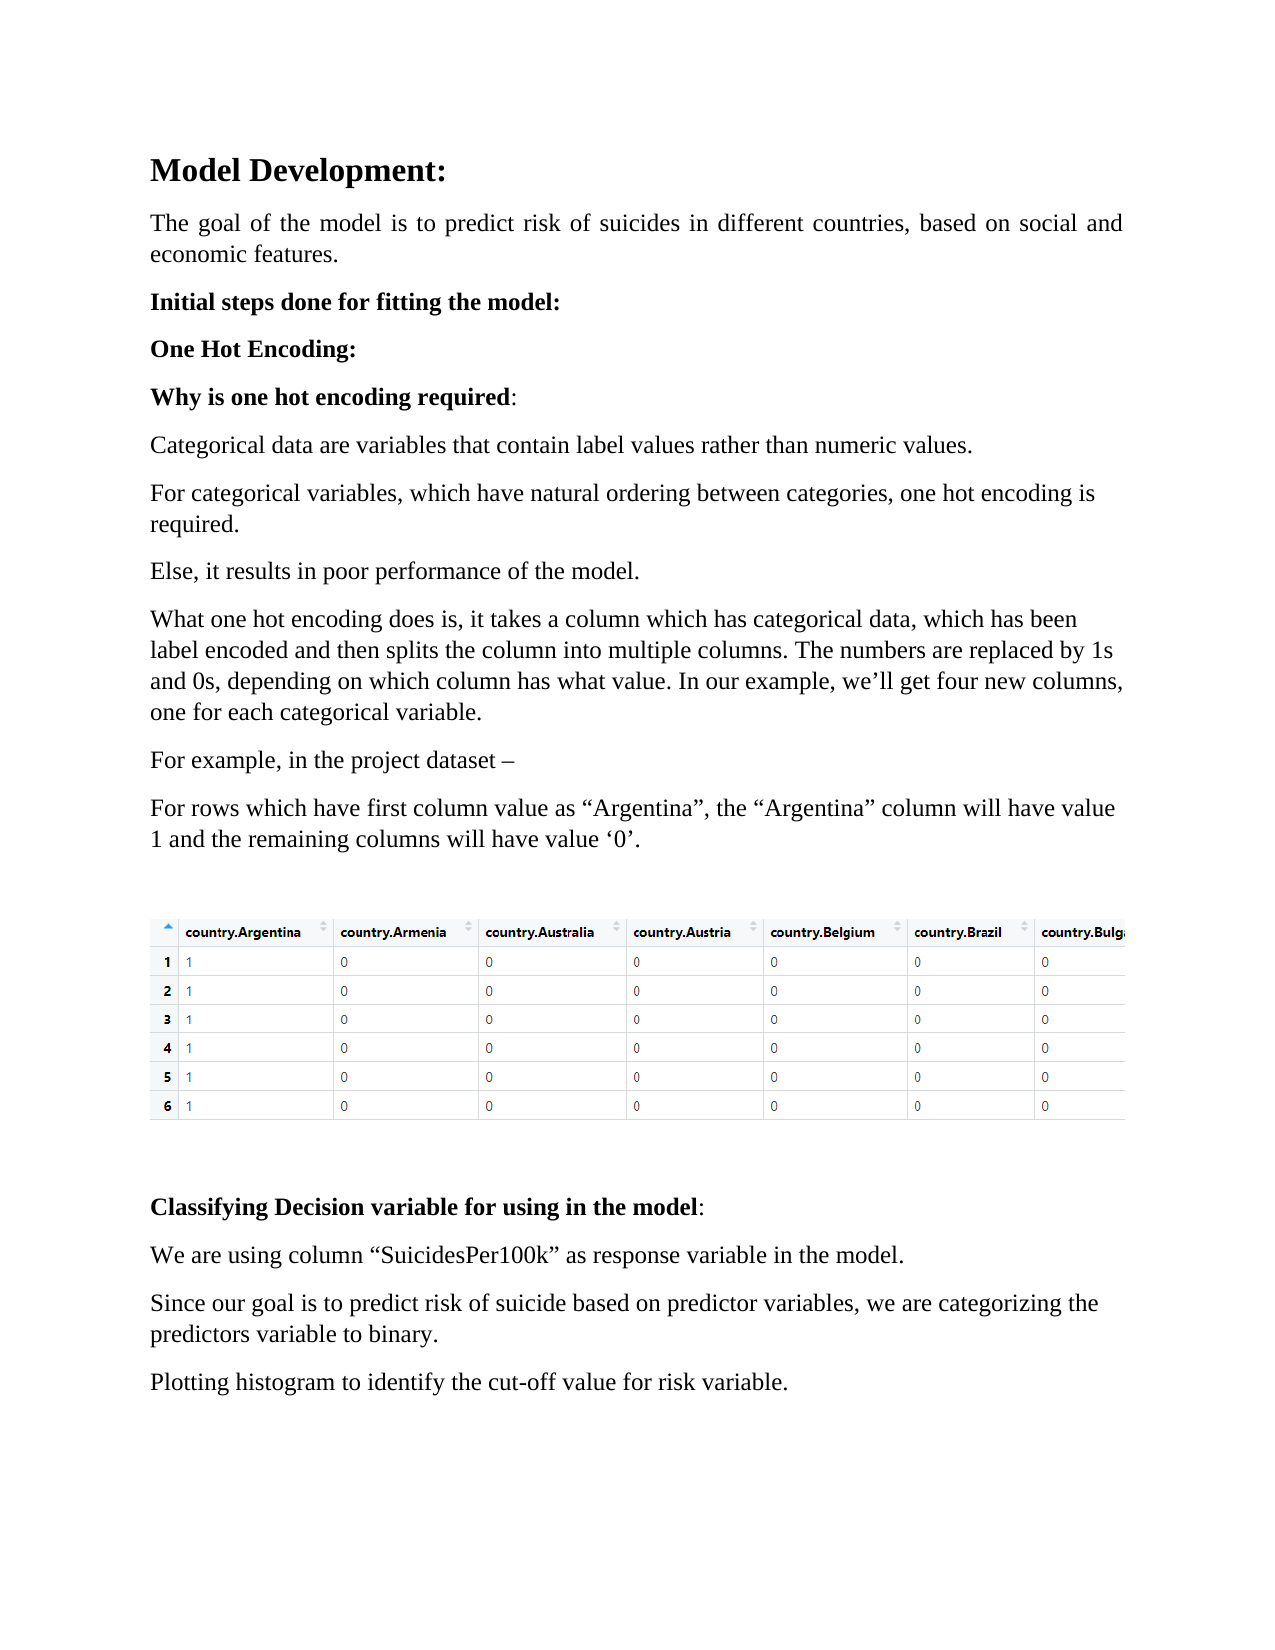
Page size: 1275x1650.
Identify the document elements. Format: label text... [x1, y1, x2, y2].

text Since our goal is to predict risk of suicide based on predictor variables, we are categorizing the predictors variable to binary. [150, 1288, 1125, 1348]
text Else, it results in poor performance of the model. [150, 556, 1125, 585]
text We are using column “SuicidesPer100k” as response variable in the model. [150, 1240, 1125, 1269]
text Categorical data are variables that contain label values rather than numeric values. [150, 430, 1125, 459]
text Model Development: [150, 150, 1125, 188]
text For rows which have first column value as “Argentina”, the “Argentina” column will have value 1 and the remaining columns will have value ‘0’. [150, 793, 1125, 852]
text For categorical variables, which have natural ordering between categories, one hot encoding is required. [150, 478, 1125, 537]
picture [150, 919, 1125, 1126]
text One Hot Encoding: [150, 334, 1125, 363]
text What one hot encoding does is, it takes a column which has categorical data, which has been label encoded and then splits the column into multiple columns. The numbers are replaced by 1s and 0s, depending on which column has what value. In our example, we’ll get four new columns, one for each categorical variable. [150, 604, 1125, 726]
text Initial steps done for fitting the model: [150, 287, 1125, 316]
text Classifying Decision variable for using in the model: [150, 1192, 1125, 1221]
text The goal of the model is to predict risk of suicides in different countries, based on social and economic features. [150, 208, 1125, 268]
text Why is one hot encoding required: [150, 382, 1125, 411]
text For example, in the project dataset – [150, 745, 1125, 774]
text Plotting histogram to identify the cut-off value for risk variable. [150, 1367, 1125, 1395]
